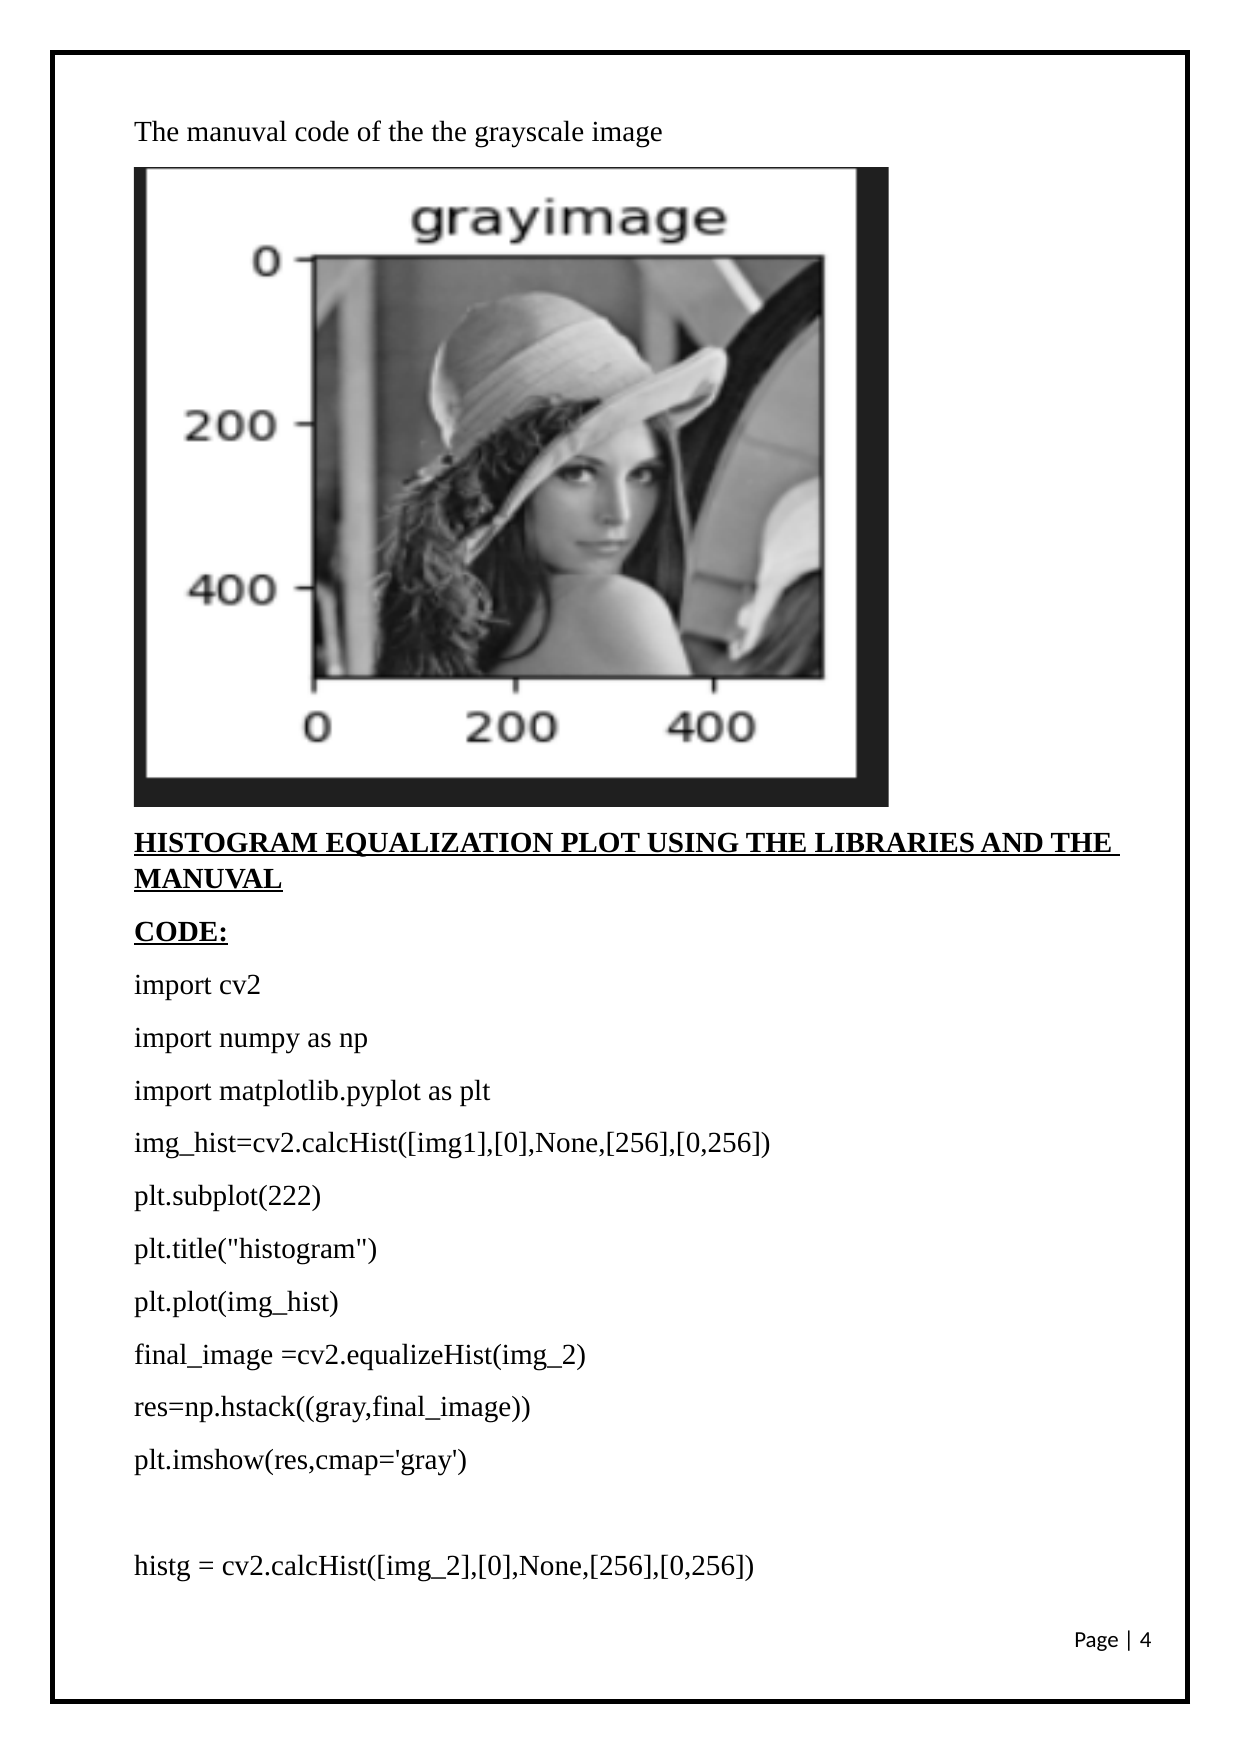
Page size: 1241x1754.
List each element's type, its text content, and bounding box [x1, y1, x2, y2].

text CODE: [134, 914, 1166, 948]
text final_image =cv2.equalizeHist(img_2) [134, 1337, 1166, 1370]
text HISTOGRAM EQUALIZATION PLOT USING THE LIBRARIES AND THE MANUVAL [134, 825, 1166, 895]
text import cv2 [134, 967, 1166, 1001]
text plt.subplot(222) [134, 1178, 1166, 1212]
text plt.imshow(res,cmap='gray') [134, 1442, 1166, 1476]
text The manuval code of the the grayscale image [134, 114, 1166, 148]
text histg = cv2.calcHist([img_2],[0],None,[256],[0,256]) [134, 1548, 1166, 1582]
text import numpy as np [134, 1020, 1166, 1053]
text plt.title("histogram") [134, 1231, 1166, 1265]
text res=np.hstack((gray,final_image)) [134, 1389, 1166, 1423]
text import matplotlib.pyplot as plt [134, 1073, 1166, 1106]
text plt.plot(img_hist) [134, 1284, 1166, 1317]
text img_hist=cv2.calcHist([img1],[0],None,[256],[0,256]) [134, 1126, 1166, 1159]
picture [133, 167, 889, 807]
